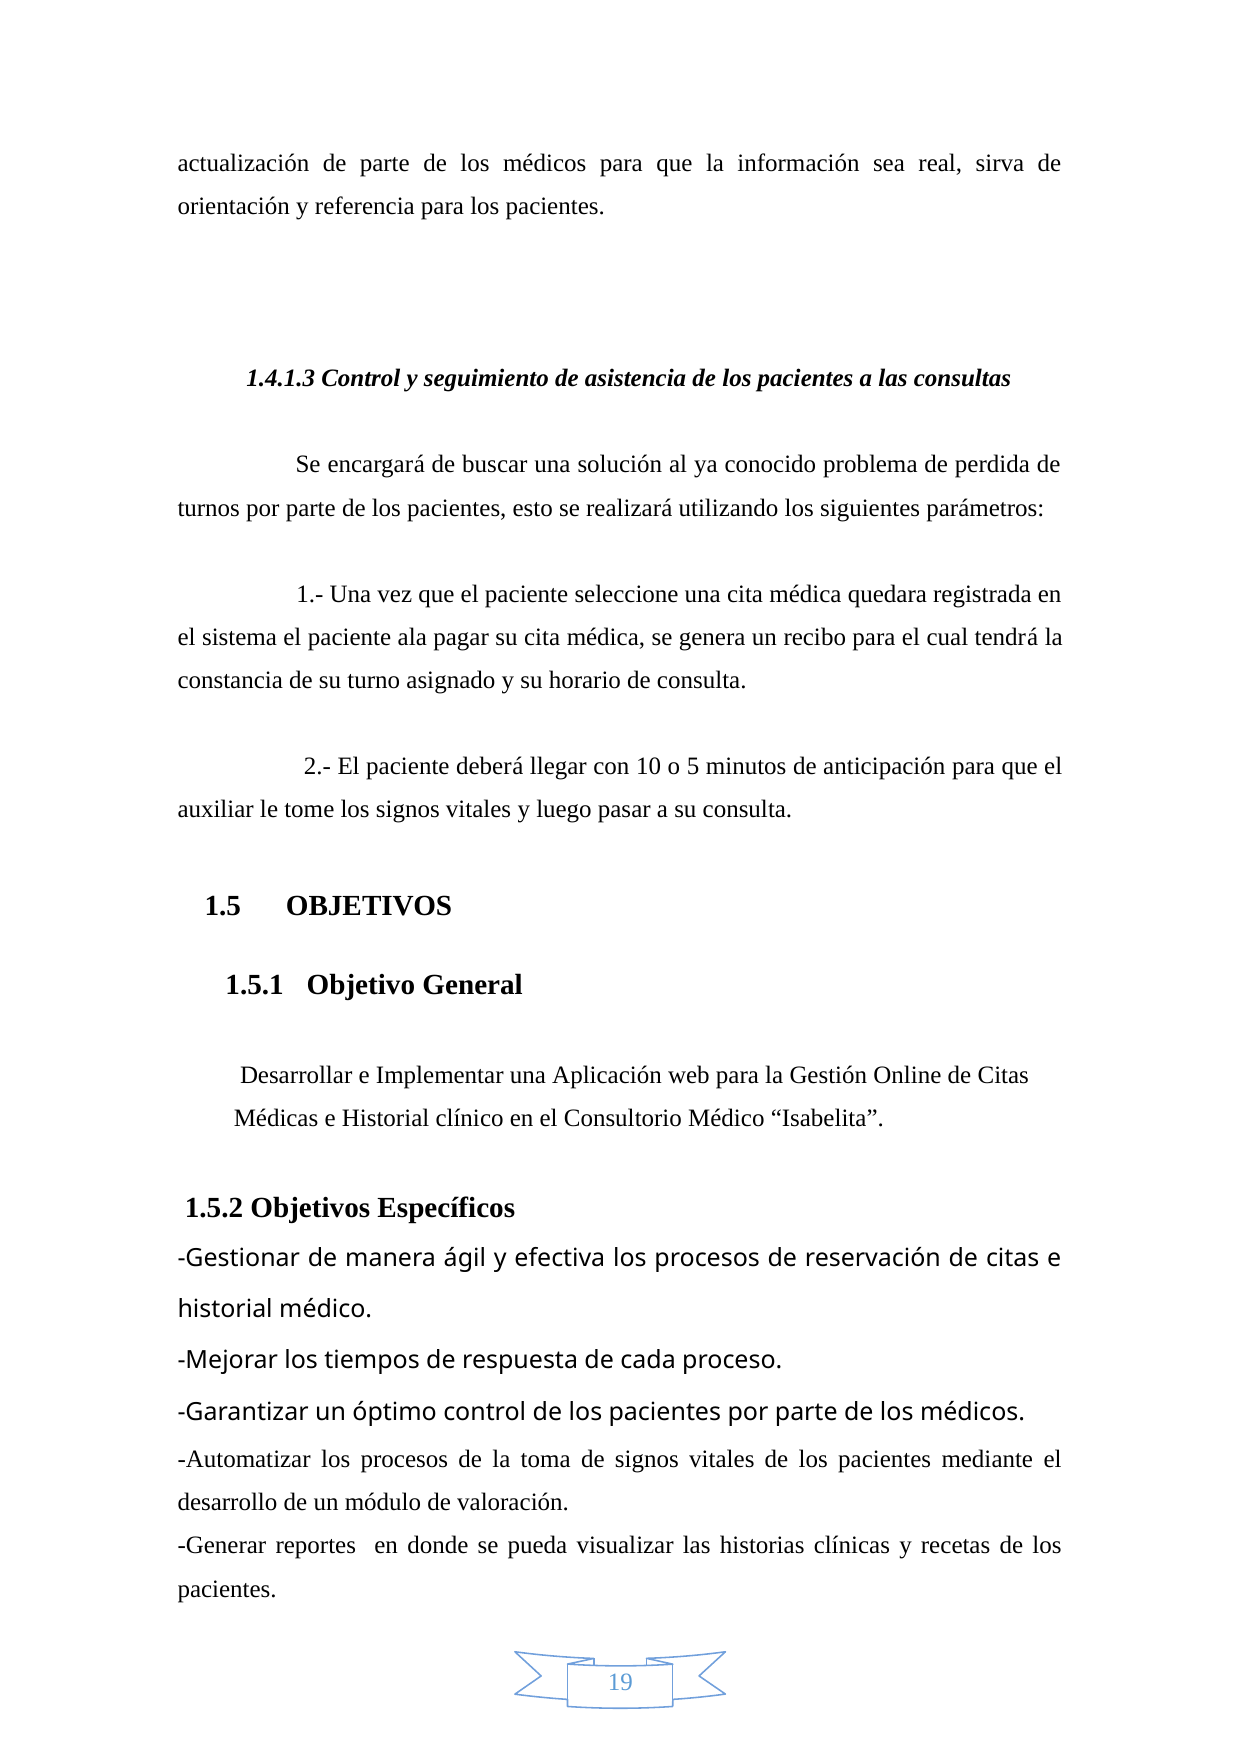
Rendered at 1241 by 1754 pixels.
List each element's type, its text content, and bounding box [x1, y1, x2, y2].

subtitle OBJETIVOS [204, 888, 1063, 921]
text -Gestionar de manera ágil y efectiva los procesos de reservación de citas e historial médico. [177, 1240, 1063, 1325]
text -Generar reportes en donde se pueda visualizar las historias clínicas y recetas de los pacientes. [177, 1531, 1063, 1602]
text -Mejorar los tiempos de respuesta de cada proceso. [177, 1342, 1063, 1376]
subtitle Objetivo General [225, 967, 1063, 1001]
text 1.4.1.3 Control y seguimiento de asistencia de los pacientes a las consultas [177, 363, 1063, 392]
text 1.- Una vez que el paciente seleccione una cita médica quedara registrada en el sistema el paciente ala pagar su cita médica, se genera un recibo para el cual tendrá la constancia de su turno asignado y su horario de consulta. [177, 579, 1063, 694]
list Médicas e Historial clínico en el Consultorio Médico “Isabelita”. [177, 1103, 1063, 1132]
subtitle 1.5.2 Objetivos Específicos [177, 1190, 1063, 1223]
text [177, 148, 1063, 219]
list Desarrollar e Implementar una Aplicación web para la Gestión Online de Citas [177, 1060, 1063, 1089]
text -Garantizar un óptimo control de los pacientes por parte de los médicos. [177, 1393, 1063, 1427]
text Se encargará de buscar una solución al ya conocido problema de perdida de turnos por parte de los pacientes, esto se realizará utilizando los siguientes parámetros: [177, 449, 1063, 521]
text -Automatizar los procesos de la toma de signos vitales de los pacientes mediante el desarrollo de un módulo de valoración. [177, 1444, 1063, 1516]
text 2.- El paciente deberá llegar con 10 o 5 minutos de anticipación para que el auxiliar le tome los signos vitales y luego pasar a su consulta. [177, 751, 1063, 823]
